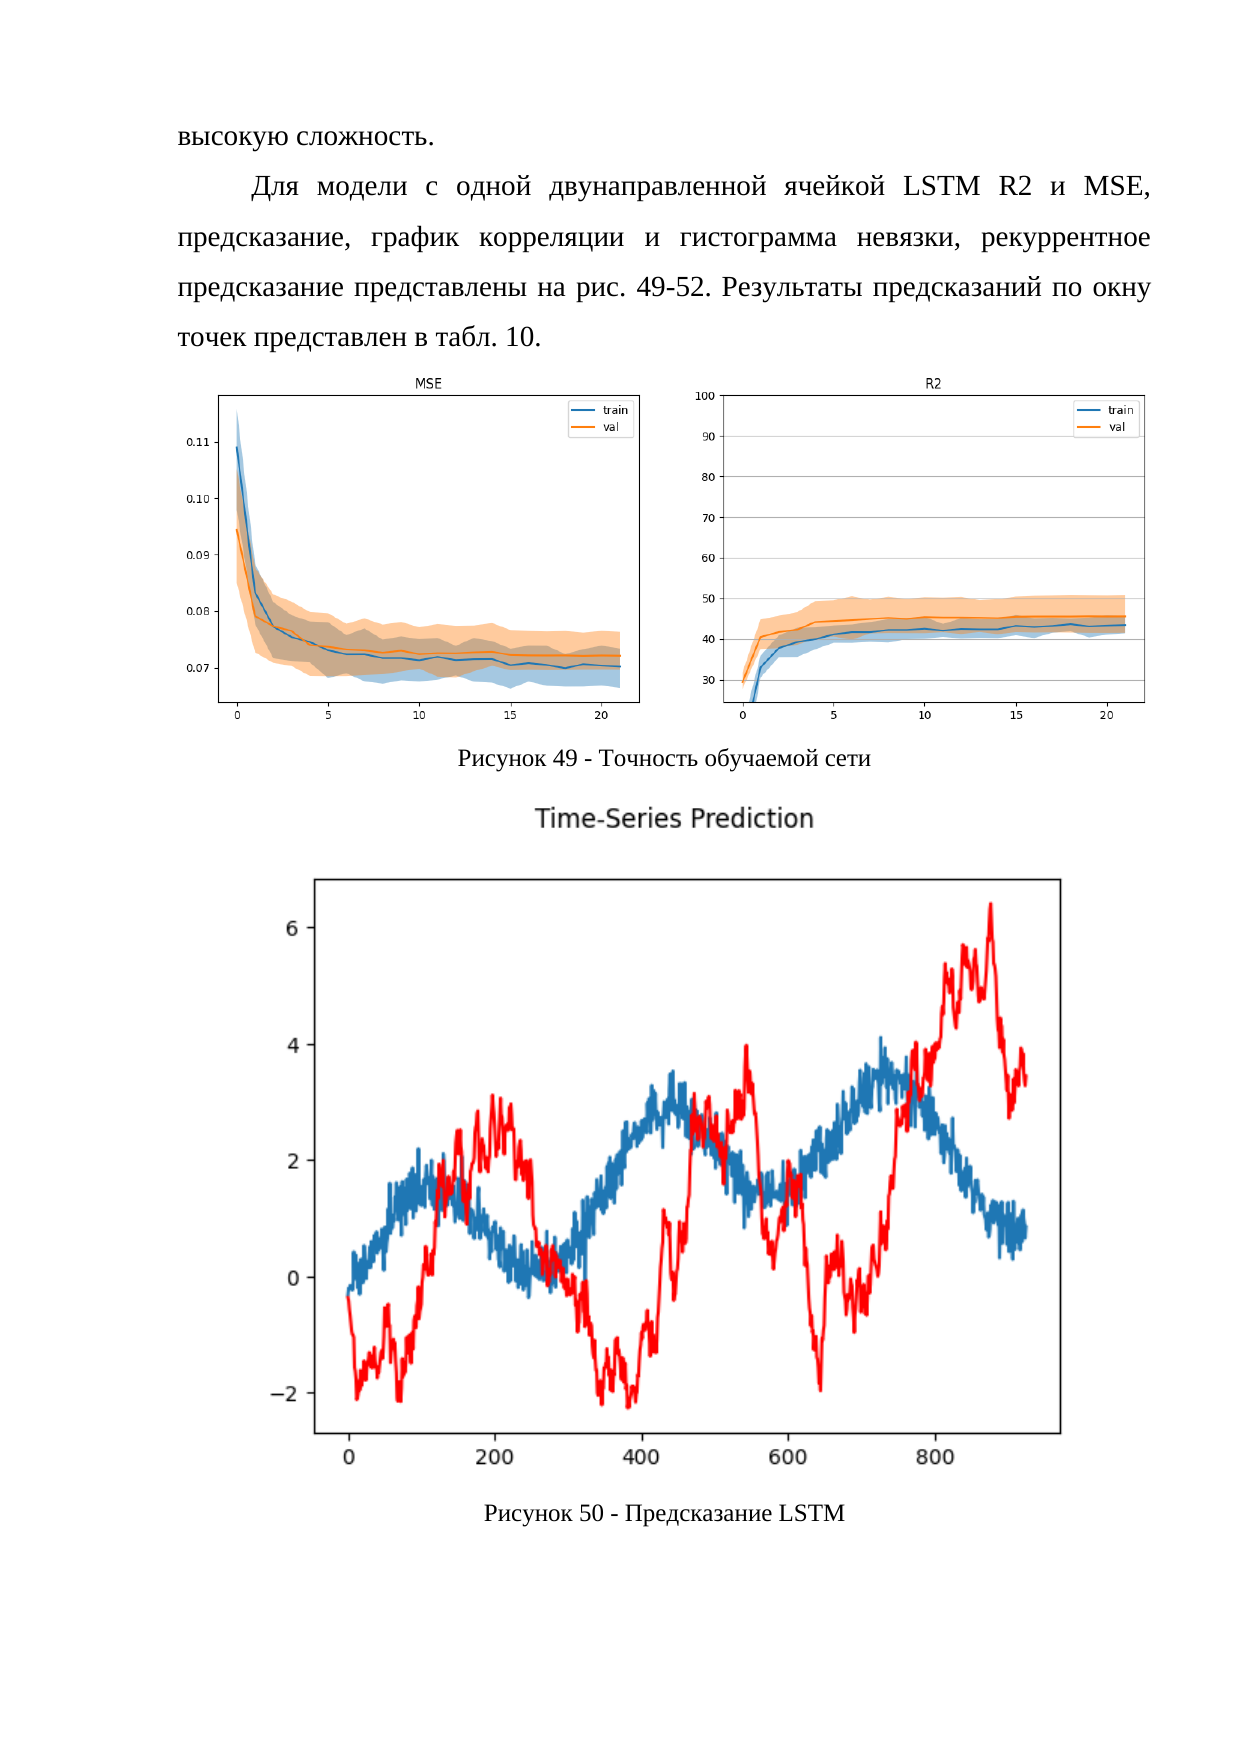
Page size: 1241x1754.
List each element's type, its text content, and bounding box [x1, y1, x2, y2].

text Для модели с одной двунаправленной ячейкой LSTM R2 и MSE, предсказание, график корреляции и гистограмма невязки, рекуррентное предсказание представлены на рис. 49-52. Результаты предсказаний по окну точек представлен в табл. 10. [177, 168, 1152, 353]
picture [254, 792, 1075, 1484]
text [177, 118, 1152, 152]
picture [177, 369, 1152, 729]
